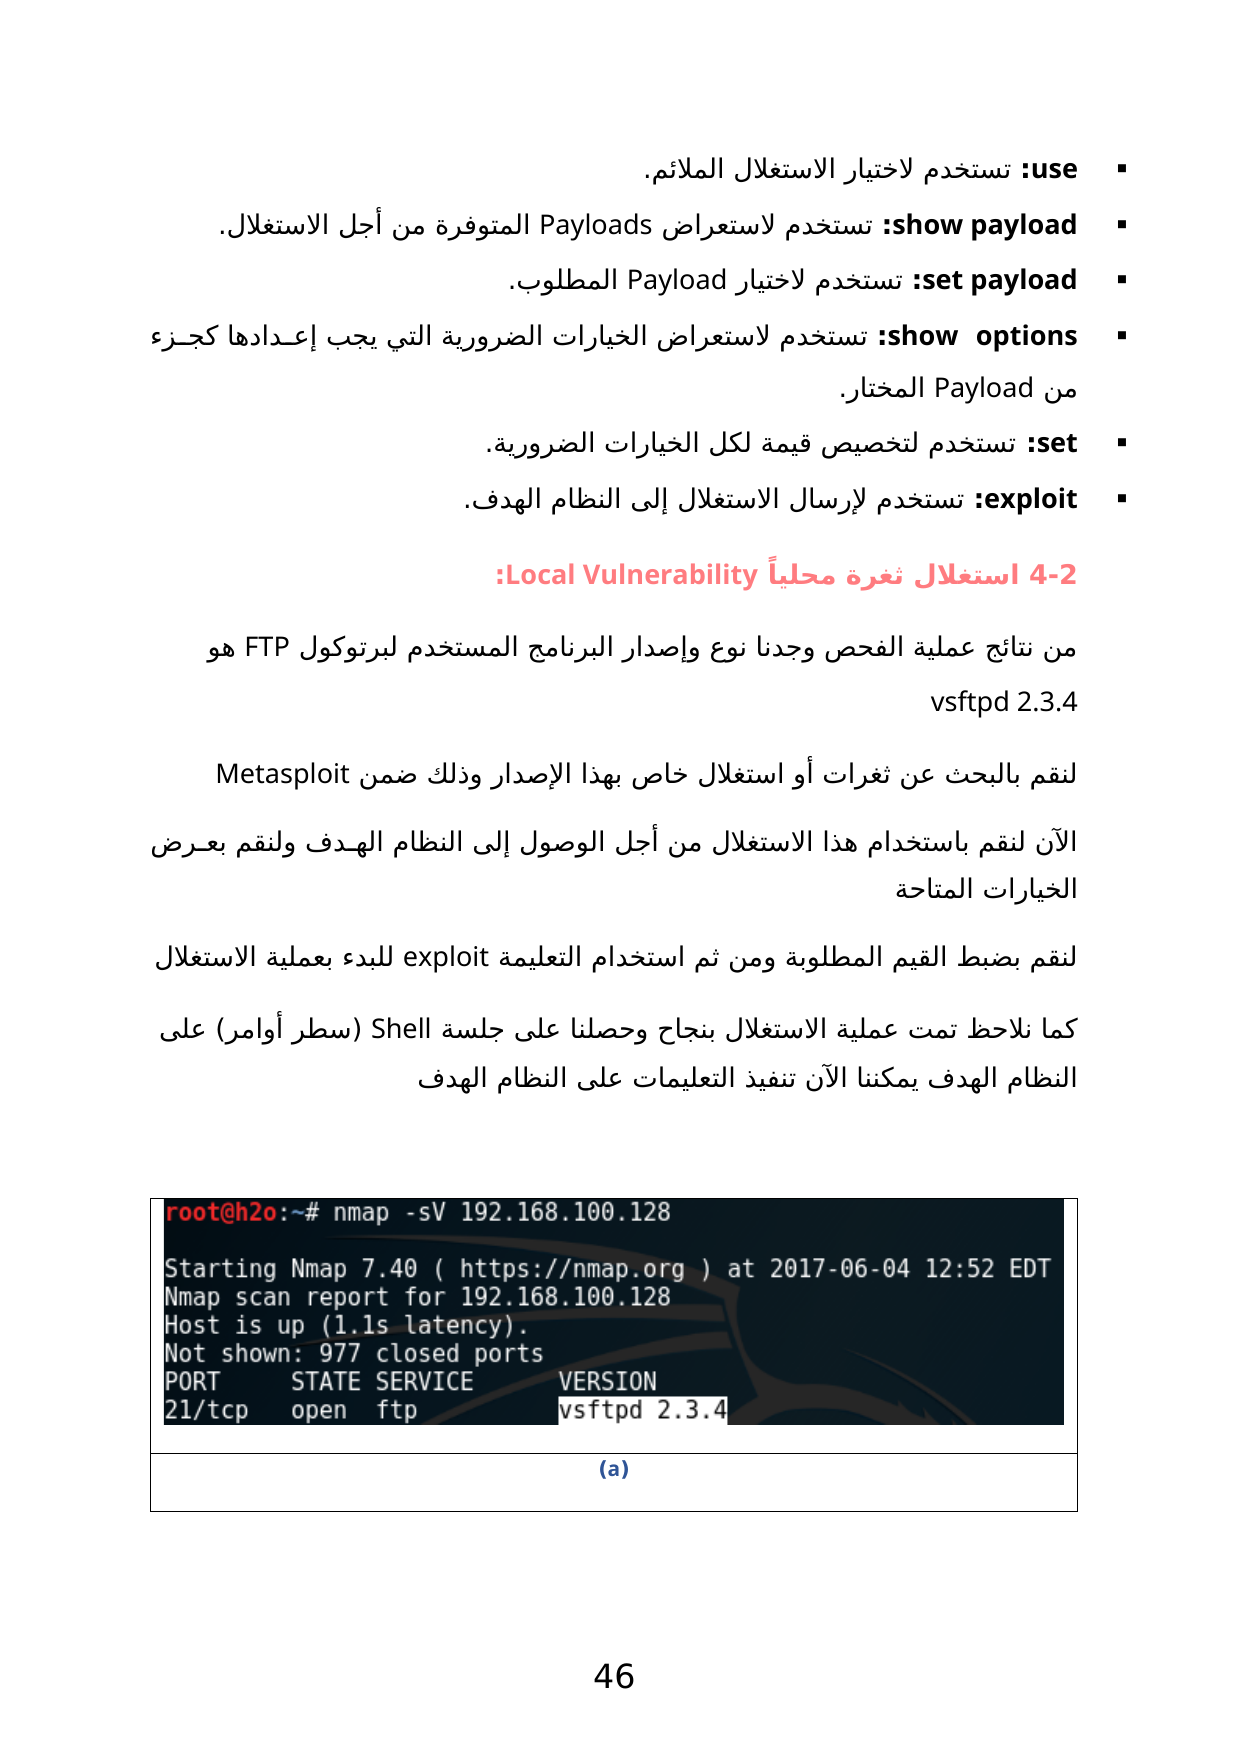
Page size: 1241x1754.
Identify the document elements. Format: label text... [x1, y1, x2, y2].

text لنقم بالبحث عن ثغرات أو استغلال خاص بهذا الإصدار وذلك ضمن Metasploit [150, 754, 1078, 791]
text الآن لنقم باستخدام هذا الاستغلال من أجل الوصول إلى النظام الهدف ولنقم بعرض الخيارات المتاحة [150, 827, 1078, 905]
text من نتائج عملية الفحص وجدنا نوع وإصدار البرنامج المستخدم لبرتوكول FTP هو vsftpd 2.3.4 [150, 627, 1078, 719]
table_header [151, 1199, 1077, 1453]
table_cell (a) [151, 1454, 1077, 1511]
list show options: تستخدم لاستعراض الخيارات الضرورية التي يجب إعدادها كجزء من Payload المختار. [150, 316, 1116, 405]
list set payload: تستخدم لاختيار Payload المطلوب. [150, 261, 1116, 297]
list show payload: تستخدم لاستعراض Payloads المتوفرة من أجل الاستغلال. [150, 205, 1116, 242]
list exploit: تستخدم لإرسال الاستغلال إلى النظام الهدف. [150, 479, 1116, 516]
list set: تستخدم لتخصيص قيمة لكل الخيارات الضرورية. [150, 424, 1116, 461]
list 4-2 استغلال ثغرة محلياً Local Vulnerability: [150, 555, 1078, 592]
text كما نلاحظ تمت عملية الاستغلال بنجاح وحصلنا على جلسة Shell (سطر أوامر) على النظام الهدف يمكننا الآن تنفيذ التعليمات على النظام الهدف [150, 1010, 1078, 1094]
text لنقم بضبط القيم المطلوبة ومن ثم استخدام التعليمة exploit للبدء بعملية الاستغلال [150, 938, 1078, 975]
list use: تستخدم لاختيار الاستغلال الملائم. [150, 150, 1116, 187]
